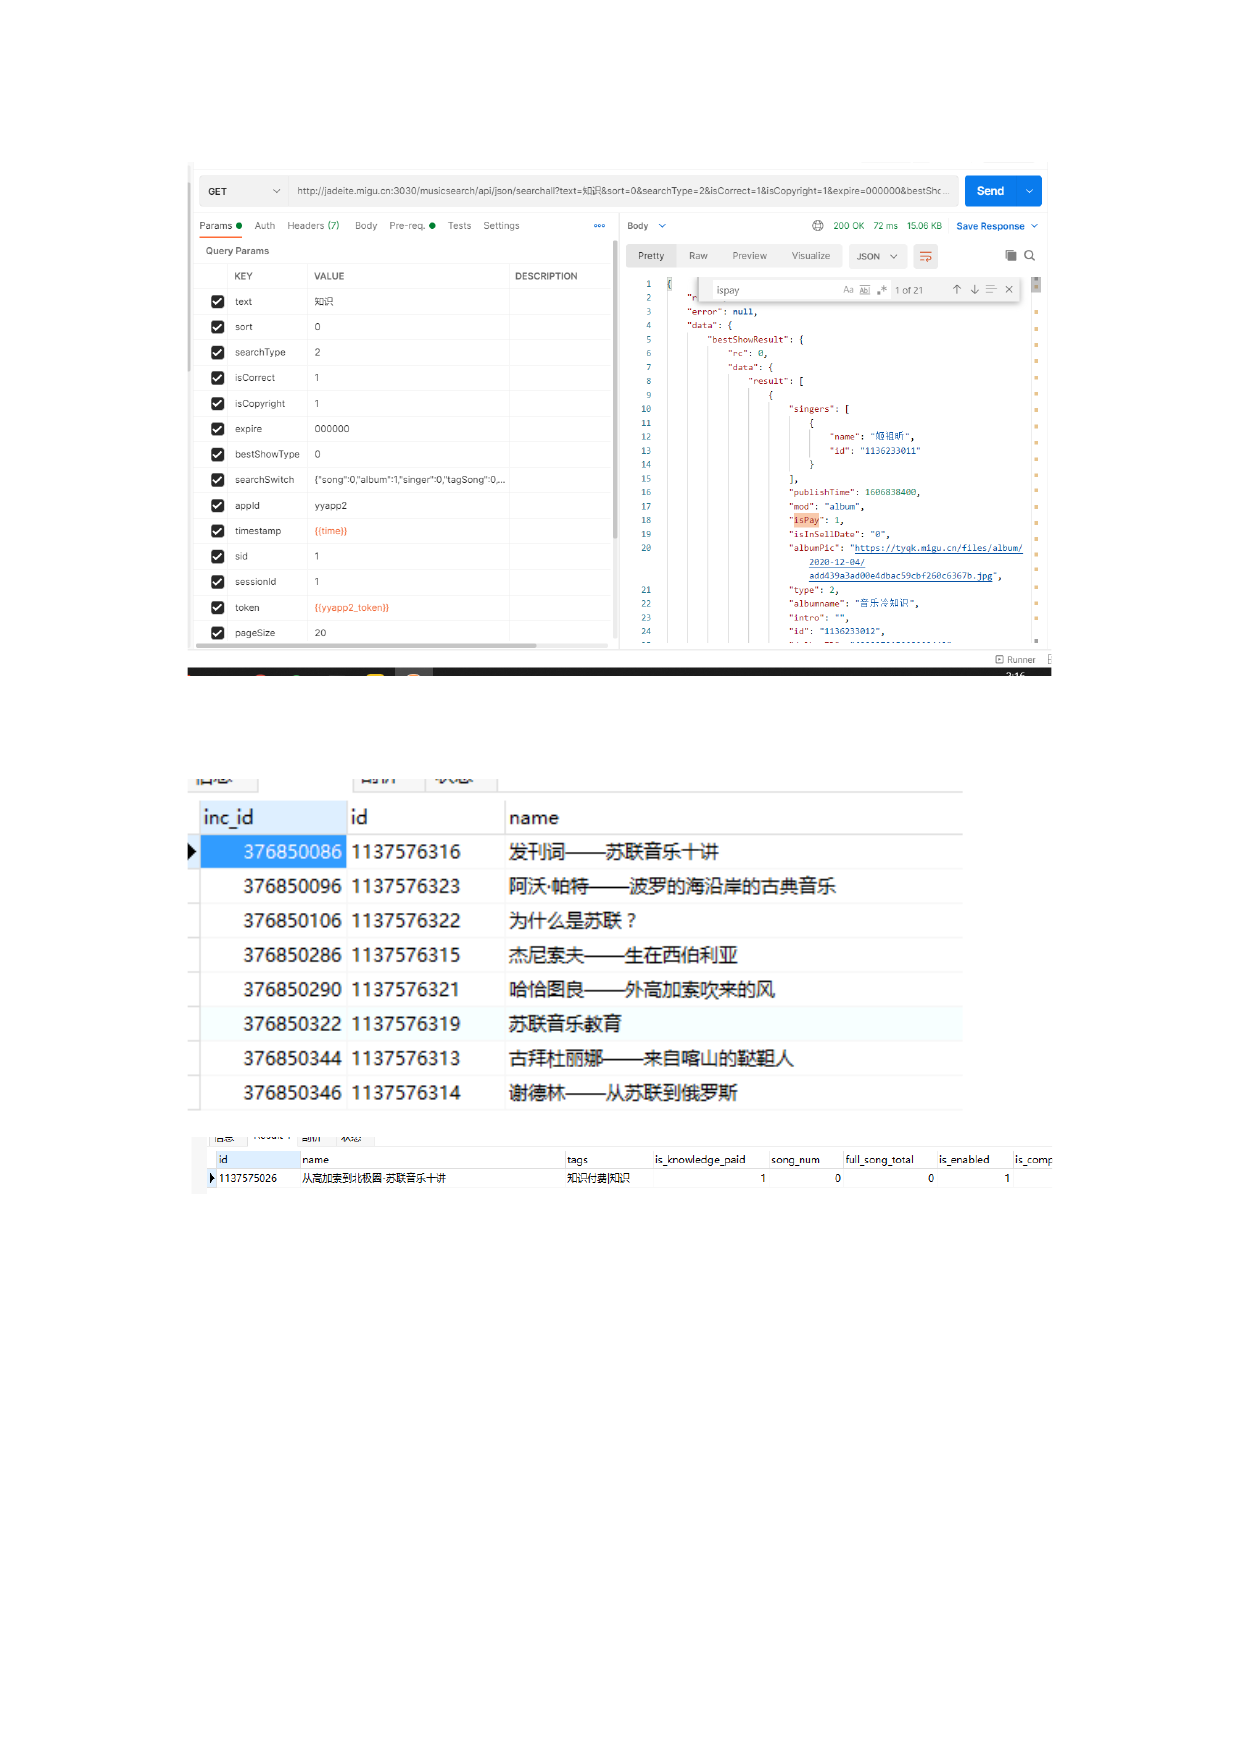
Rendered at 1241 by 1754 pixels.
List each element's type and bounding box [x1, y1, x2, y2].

picture [187, 779, 963, 1128]
picture [187, 1137, 1053, 1194]
picture [187, 162, 1052, 676]
